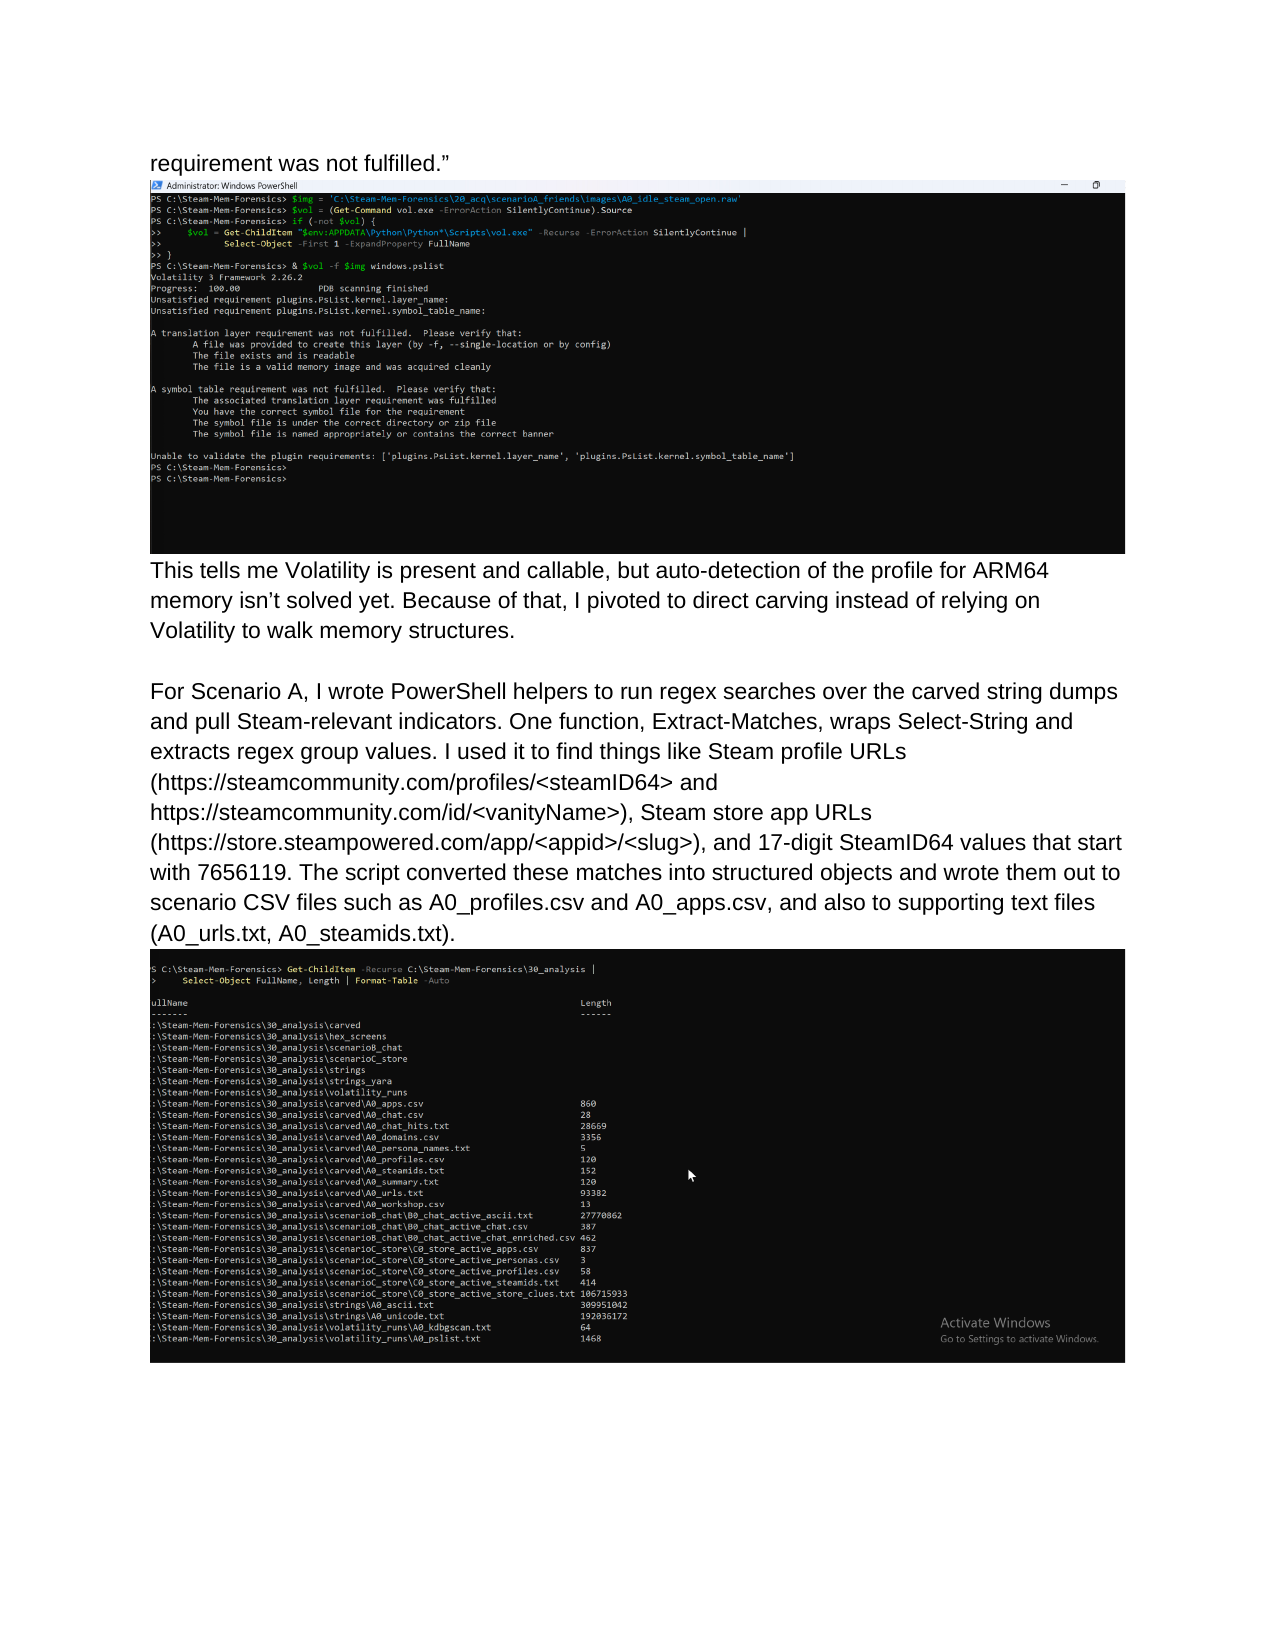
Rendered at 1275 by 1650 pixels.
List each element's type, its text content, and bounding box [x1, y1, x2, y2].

picture [150, 180, 1125, 554]
text For Scenario A, I wrote PowerShell helpers to run regex searches over the carved string dumps and pull Steam-relevant indicators. One function, Extract-Matches, wraps Select-String and extracts regex group values. I used it to find things like Steam profile URLs (https://steamcommunity.com/profiles/<steamID64> and https://steamcommunity.com/id/<vanityName>), Steam store app URLs (https://store.steampowered.com/app/<appid>/<slug>), and 17-digit SteamID64 values that start with 7656119. The script converted these matches into structured objects and wrote them out to scenario CSV files such as A0_profiles.csv and A0_apps.csv, and also to supporting text files (A0_urls.txt, A0_steamids.txt). We confirmed those CSVs weren’t empty: for example, A0_apps.csv captured app IDs and slugs from Steam store URLs in memory, and A0_profiles.csv captured both numeric SteamIDs and vanity profile names that were present while I had the profile/friends UI open. That means Scenario A is successful: I can acquire memory while Steam is running, and then extract profile/friend-related artifacts (SteamIDs, vanity names, friend/profile URLs, and app IDs) from raw RAM. [150, 678, 1125, 949]
picture [150, 949, 1125, 1363]
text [150, 150, 1125, 180]
